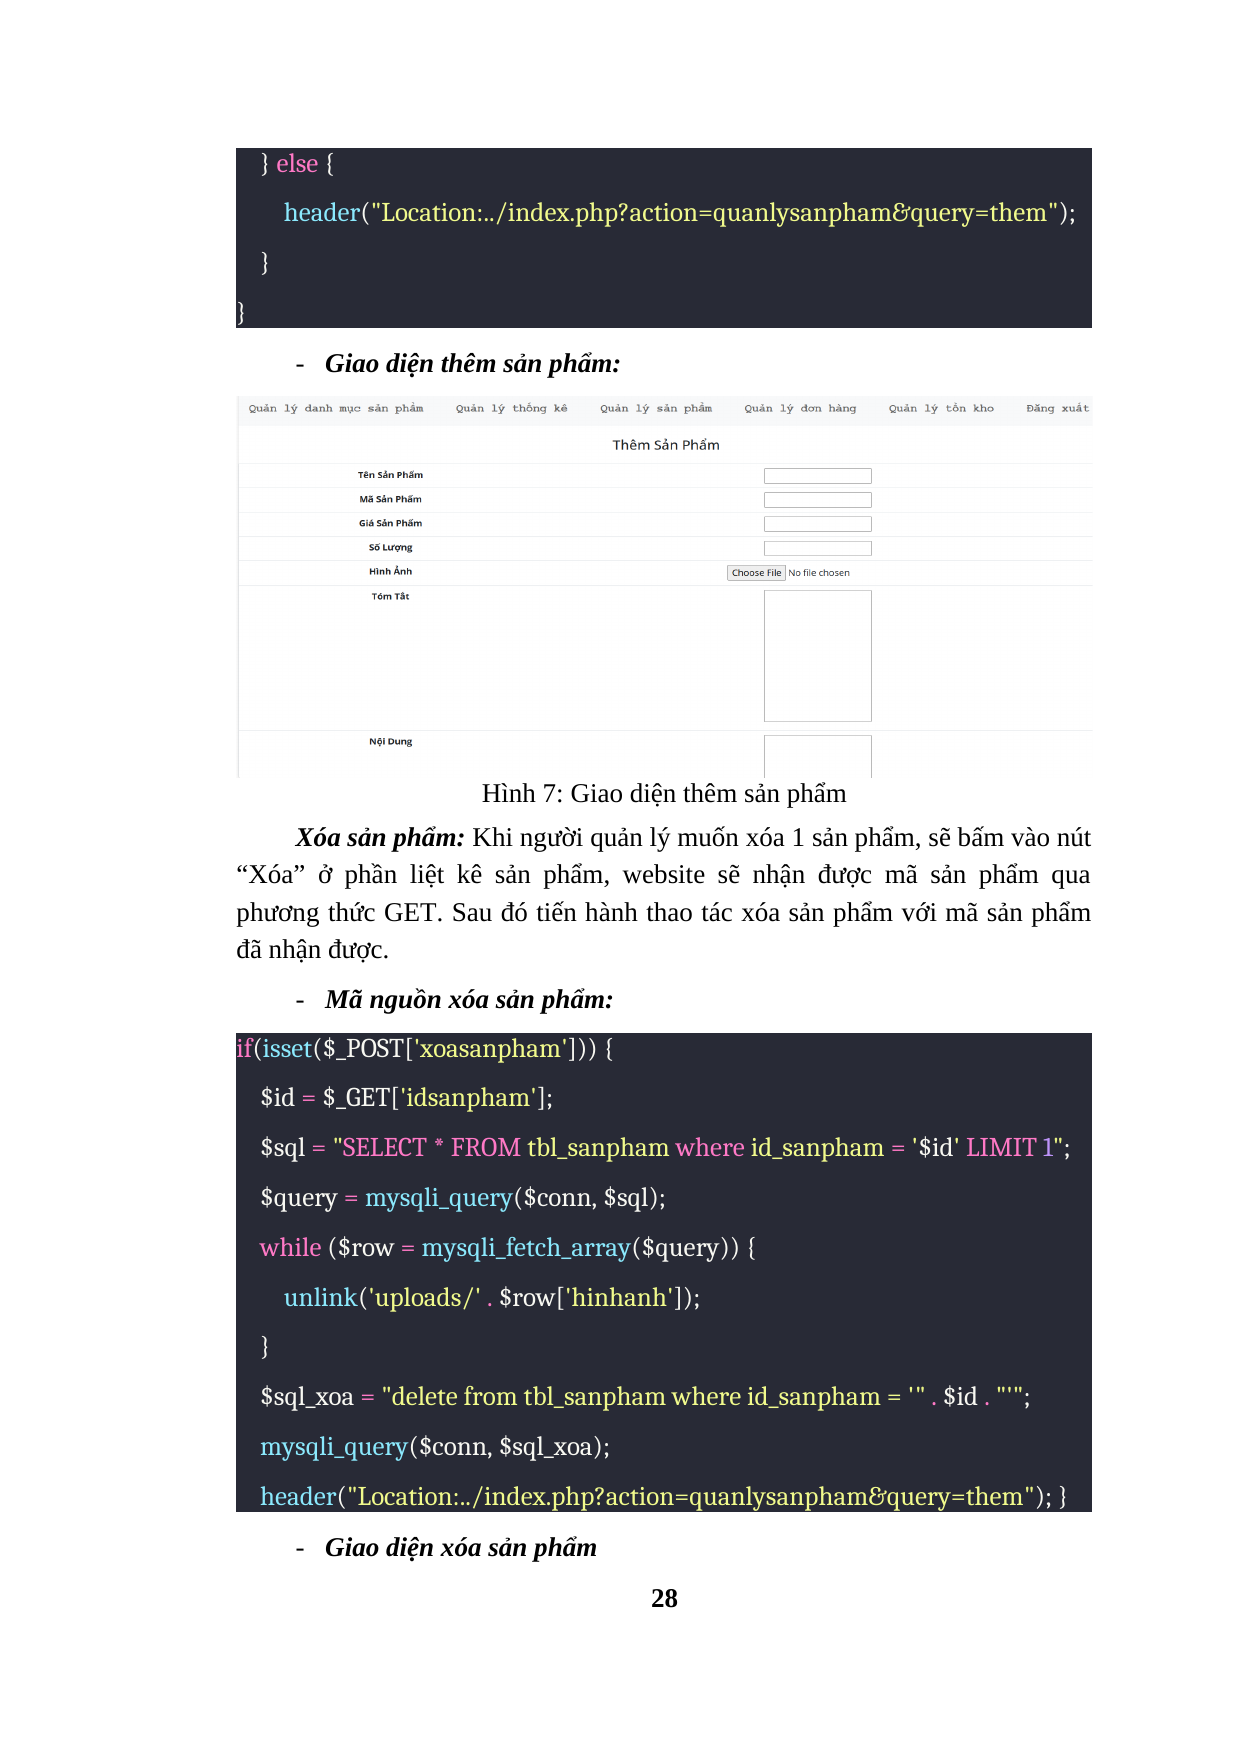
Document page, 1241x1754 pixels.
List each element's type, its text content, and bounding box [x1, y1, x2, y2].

text Hình 7: Giao diện thêm sản phẩm [236, 778, 1092, 809]
text } else { [236, 148, 1092, 179]
list Giao diện xóa sản phẩm [295, 1531, 1092, 1562]
text mysqli_query($conn, $sql_xoa); [236, 1431, 1092, 1462]
text } [236, 247, 1092, 278]
text $sql = "SELECT * FROM tbl_sanpham where id_sanpham = '$id' LIMIT 1"; [236, 1132, 1092, 1163]
text if(isset($_POST['xoasanpham'])) { [236, 1033, 1092, 1064]
text $query = mysqli_query($conn, $sql); [236, 1182, 1092, 1213]
list Giao diện thêm sản phẩm: [295, 347, 1092, 378]
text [236, 197, 1092, 229]
text while ($row = mysqli_fetch_array($query)) { [236, 1232, 1092, 1263]
text unlink('uploads/' . $row['hinhanh']); [236, 1282, 1092, 1313]
text header("Location:../index.php?action=quanlysanpham&query=them"); } [236, 1481, 1092, 1512]
text } [236, 1331, 1092, 1363]
text $id = $_GET['idsanpham']; [236, 1082, 1092, 1114]
text } [236, 297, 1092, 328]
text Xóa sản phẩm: Khi người quản lý muốn xóa 1 sản phẩm, sẽ bấm vào nút “Xóa” ở phần liệt kê sản phẩm, website sẽ nhận được mã sản phẩm qua phương thức GET. Sau đó tiến hành thao tác xóa sản phẩm với mã sản phẩm đã nhận được. [236, 821, 1092, 964]
list Mã nguồn xóa sản phẩm: [295, 983, 1092, 1014]
picture [236, 396, 1093, 778]
text $sql_xoa = "delete from tbl_sanpham where id_sanpham = '" . $id . "'"; [236, 1381, 1092, 1412]
